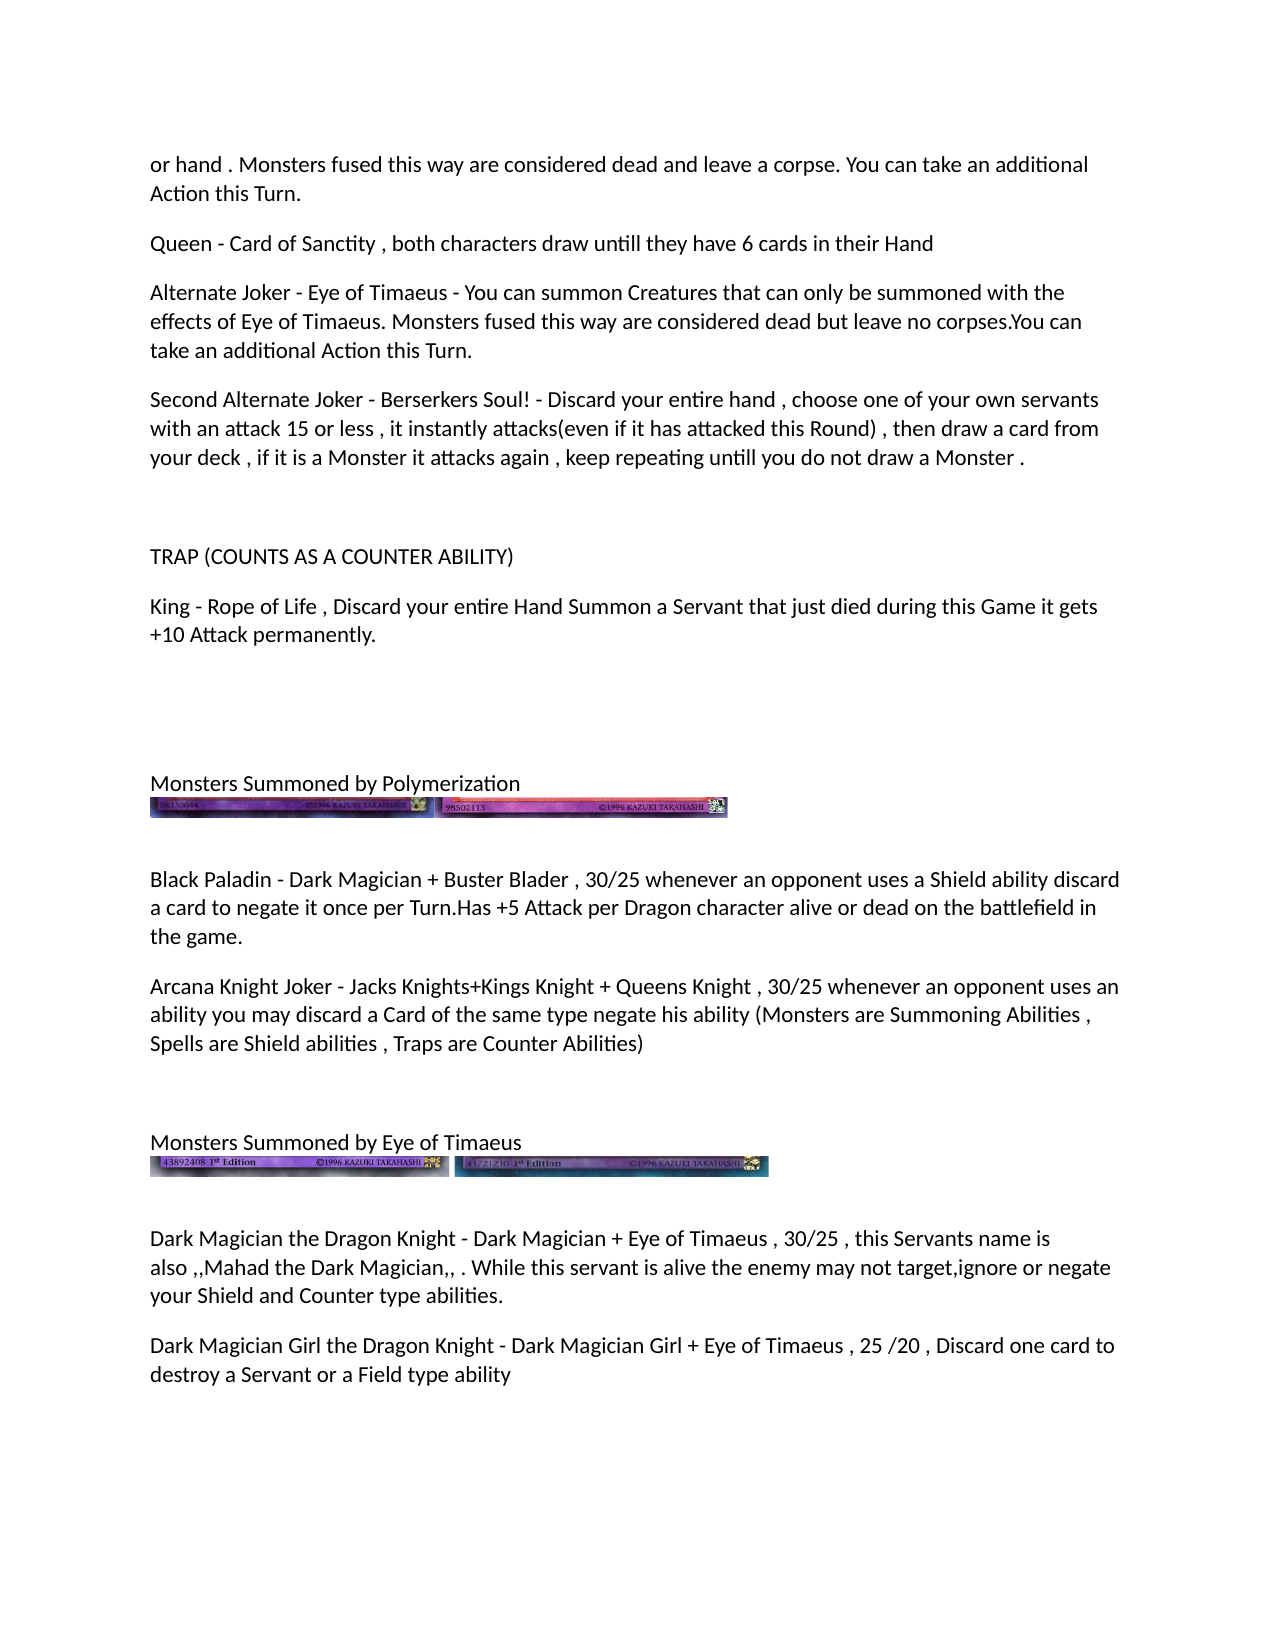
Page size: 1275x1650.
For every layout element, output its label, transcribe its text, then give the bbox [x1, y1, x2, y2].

text Dark Magician the Dragon Knight - Dark Magician + Eye of Timaeus , 30/25 , this Servants name is also ,,Mahad the Dark Magician,, . While this servant is alive the enemy may not target,ignore or negate your Shield and Counter type abilities. [150, 1223, 1125, 1309]
text Alternate Joker - Eye of Timaeus - You can summon Creatures that can only be summoned with the effects of Eye of Timaeus. Monsters fused this way are considered dead but leave no corpses.You can take an additional Action this Turn. [150, 278, 1125, 364]
text Queen - Card of Sanctity , both characters draw untill they have 6 cards in their Hand [150, 228, 1125, 257]
text Arcana Knight Joker - Jacks Knights+Kings Knight + Queens Knight , 30/25 whenever an opponent uses an ability you may discard a Card of the same type negate his ability (Monsters are Summoning Abilities , Spells are Shield abilities , Traps are Counter Abilities) [150, 971, 1125, 1057]
text Dark Magician Girl the Dragon Knight - Dark Magician Girl + Eye of Timaeus , 25 /20 , Discard one card to destroy a Servant or a Field type ability [150, 1330, 1125, 1388]
text Black Paladin - Dark Magician + Buster Blader , 30/25 whenever an opponent uses a Shield ability discard a card to negate it once per Turn.Has +5 Attack per Dragon character alive or dead on the battlefield in the game. [150, 864, 1125, 950]
text Monsters Summoned by Polymerization [150, 769, 1125, 797]
text King - Rope of Life , Discard your entire Hand Summon a Servant that just died during this Game it gets +10 Attack permanently. [150, 591, 1125, 649]
text Second Alternate Joker - Berserkers Soul! - Discard your entire hand , choose one of your own servants with an attack 15 or less , it instantly attacks(even if it has attacked this Round) , then draw a card from your deck , if it is a Monster it attacks again , keep repeating untill you do not draw a Monster . [150, 385, 1125, 471]
text Monsters Summoned by Eye of Timaeus [150, 1128, 1125, 1157]
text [150, 150, 1125, 207]
text TRAP (COUNTS AS A COUNTER ABILITY) [150, 542, 1125, 570]
